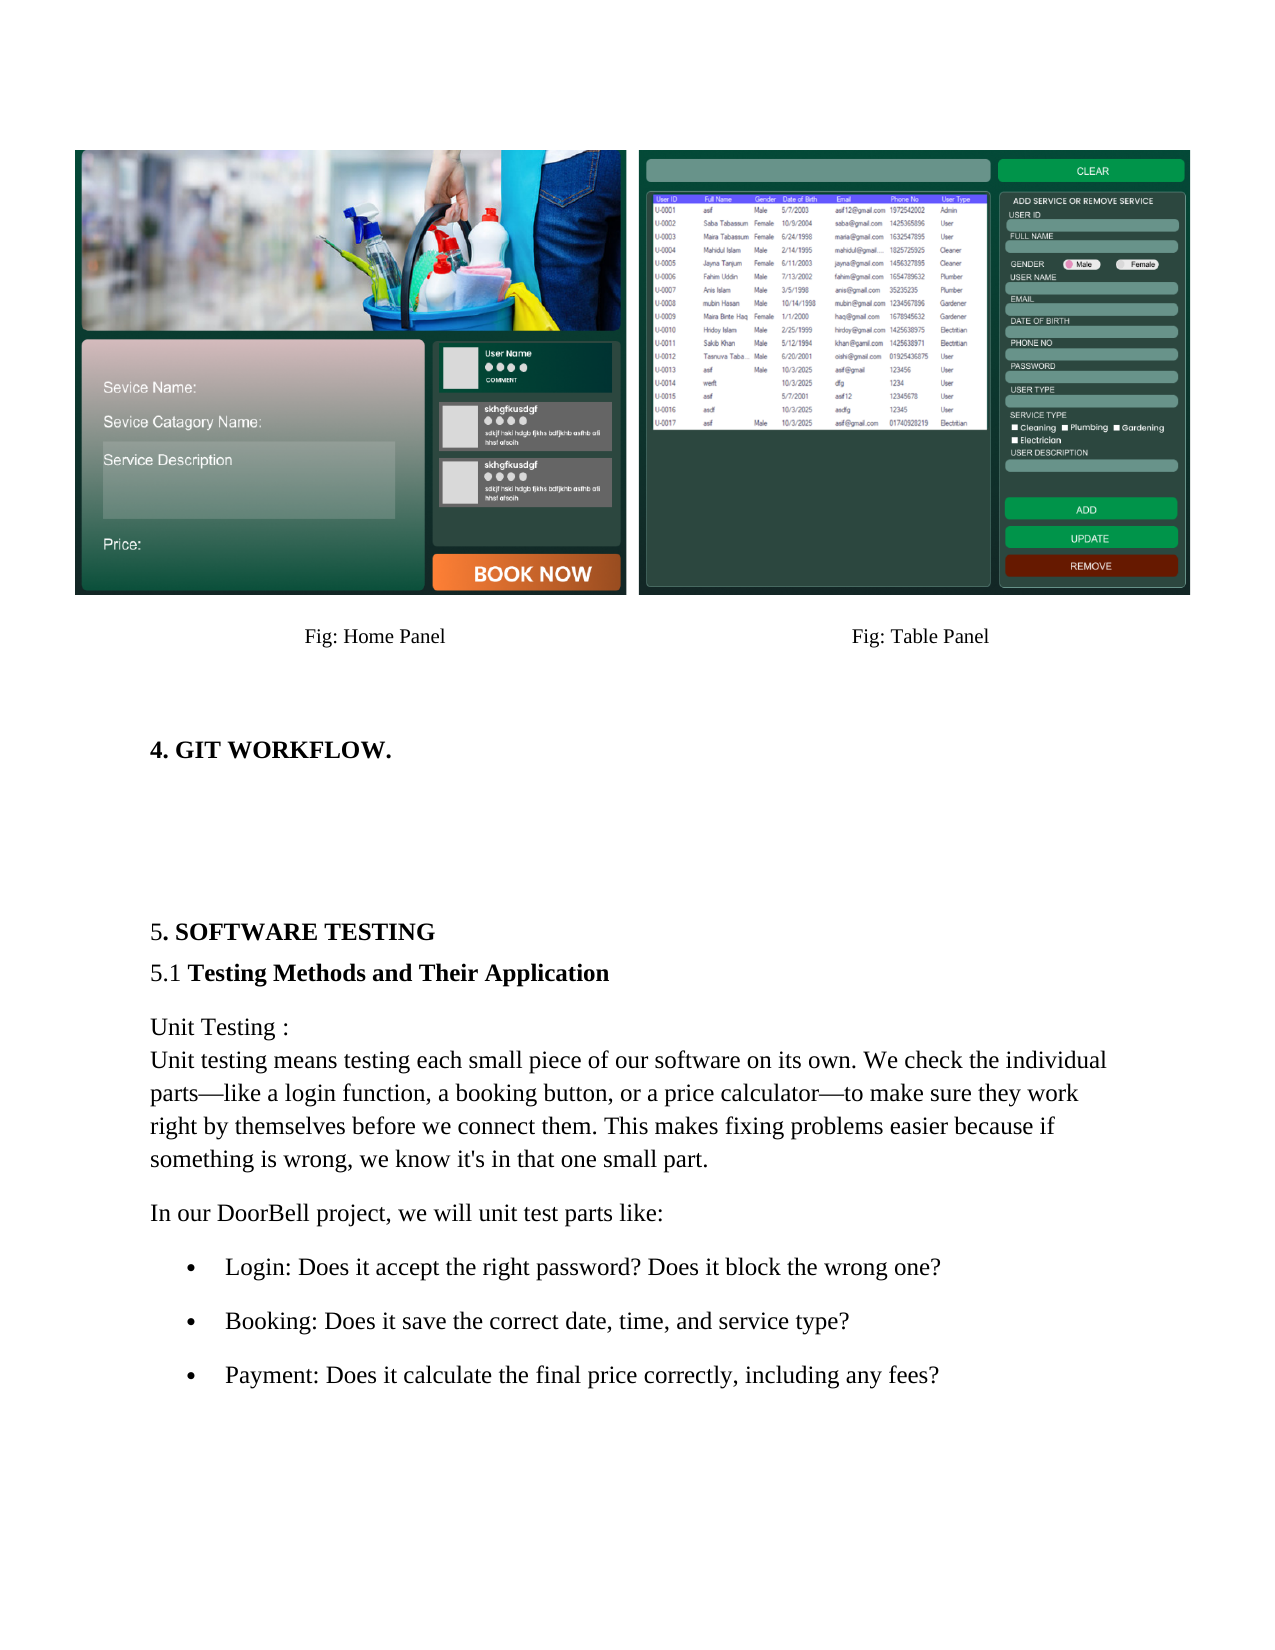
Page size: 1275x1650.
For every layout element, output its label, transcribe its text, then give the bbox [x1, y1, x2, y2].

text In our DoorBell project, we will unit test parts like: [150, 1198, 1125, 1227]
list Payment: Does it calculate the final price correctly, including any fees? [187, 1360, 1125, 1388]
list Login: Does it accept the right password? Does it block the wrong one? [187, 1252, 1125, 1281]
picture [75, 150, 627, 595]
picture [638, 150, 1191, 595]
text 4. GIT WORKFLOW. [150, 735, 1219, 763]
list Booking: Does it save the correct date, time, and service type? [187, 1306, 1125, 1334]
text Unit Testing : Unit testing means testing each small piece of our software on its own. We check the individual parts—like a login function, a booking button, or a price calculator—to make sure they work right by themselves before we connect them. This makes fixing problems easier because if something is wrong, we know it's in that one small part. [150, 1012, 1125, 1173]
text 5.1 Testing Methods and Their Application [150, 958, 1125, 987]
subtitle 5. SOFTWARE TESTING [150, 917, 1125, 946]
text Fig: Home Panel Fig: Table Panel [75, 623, 1219, 648]
